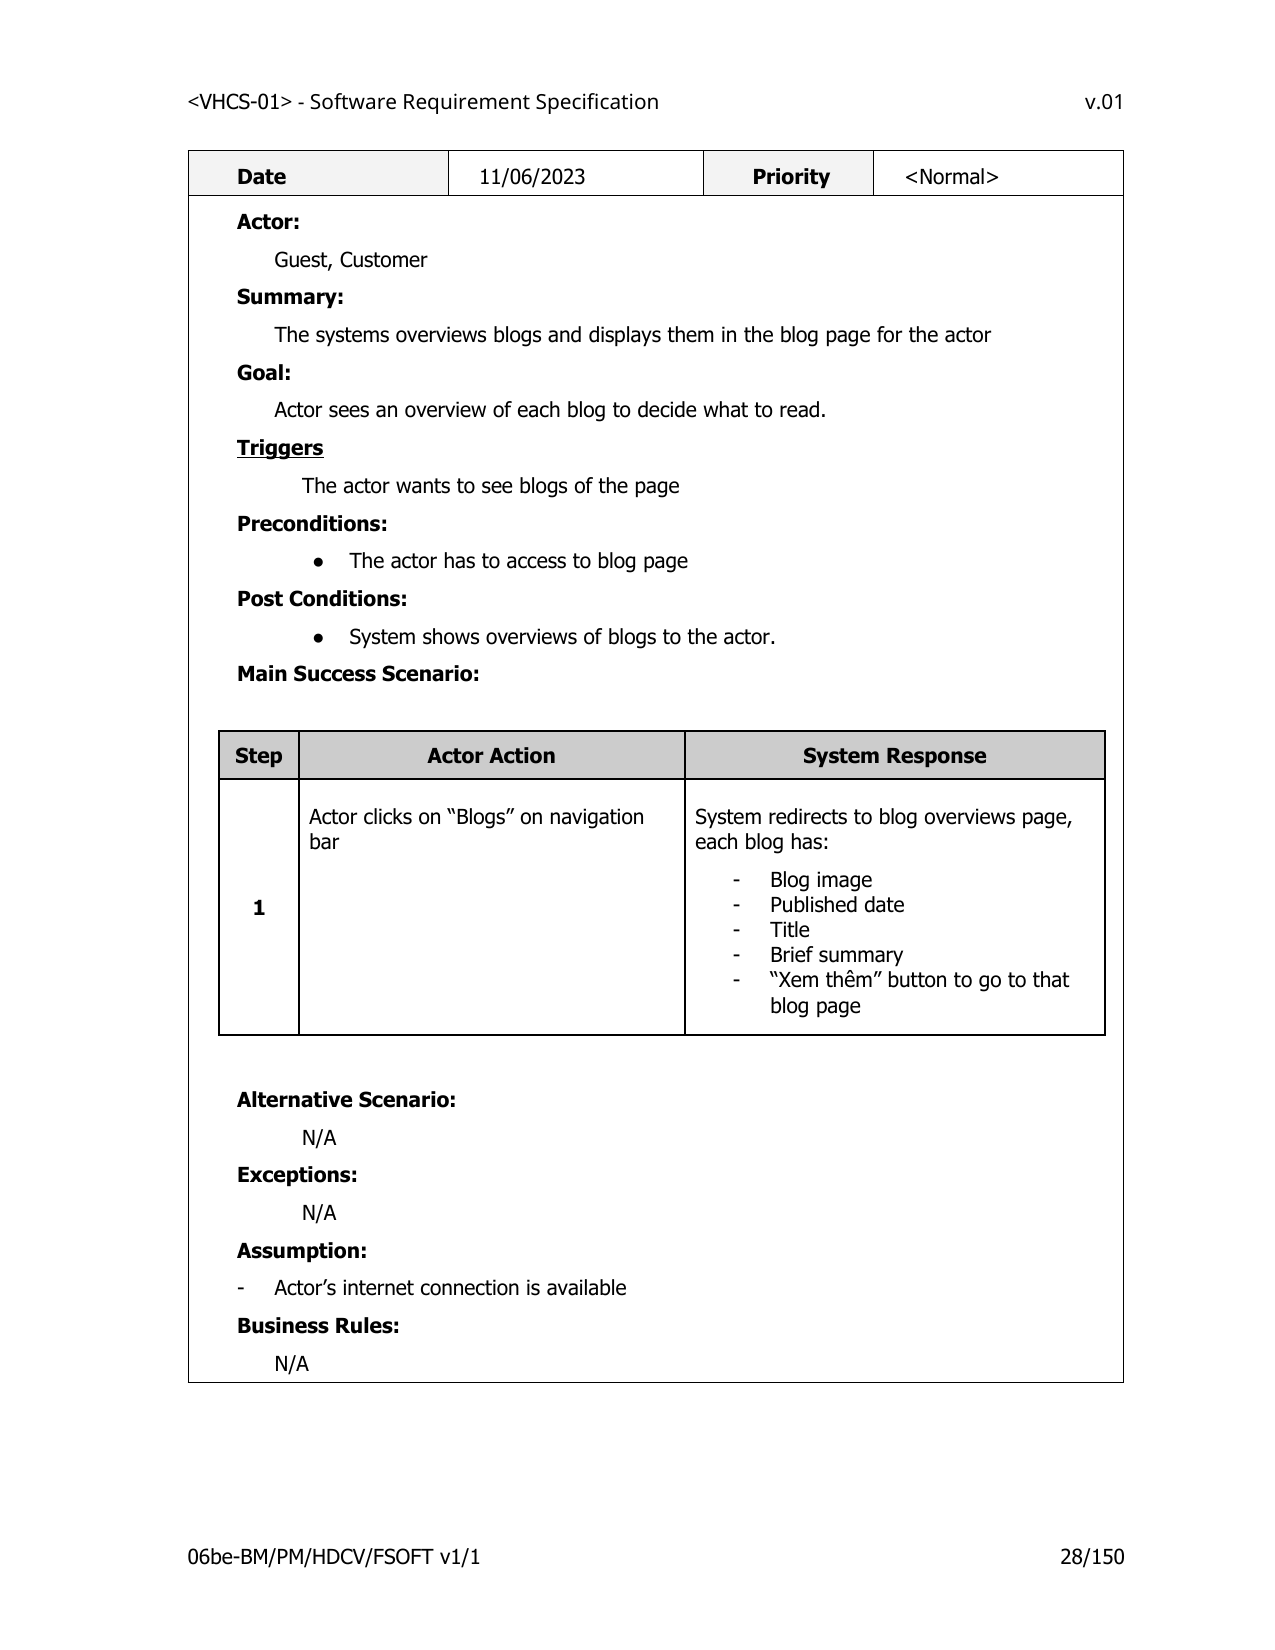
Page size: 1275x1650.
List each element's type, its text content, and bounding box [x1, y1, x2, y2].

table_cell Priority [704, 151, 873, 195]
table_cell 11/06/2023 [449, 151, 703, 195]
table_cell <Normal> [874, 151, 1123, 195]
table_cell Date [189, 151, 448, 195]
table_cell Actor: Guest, Customer Summary: The systems overviews blogs and displays them in the blog page for the actor Goal: Actor sees an overview of each blog to decide what to read. Triggers The actor wants to see blogs of the page Preconditions: The actor has to access to blog page Post Conditions: System shows overviews of blogs to the actor. Main Success Scenario: Alternative Scenario: N/A Exceptions: N/A Assumption: Actor’s internet connection is available Business Rules: N/A [189, 196, 1123, 1382]
